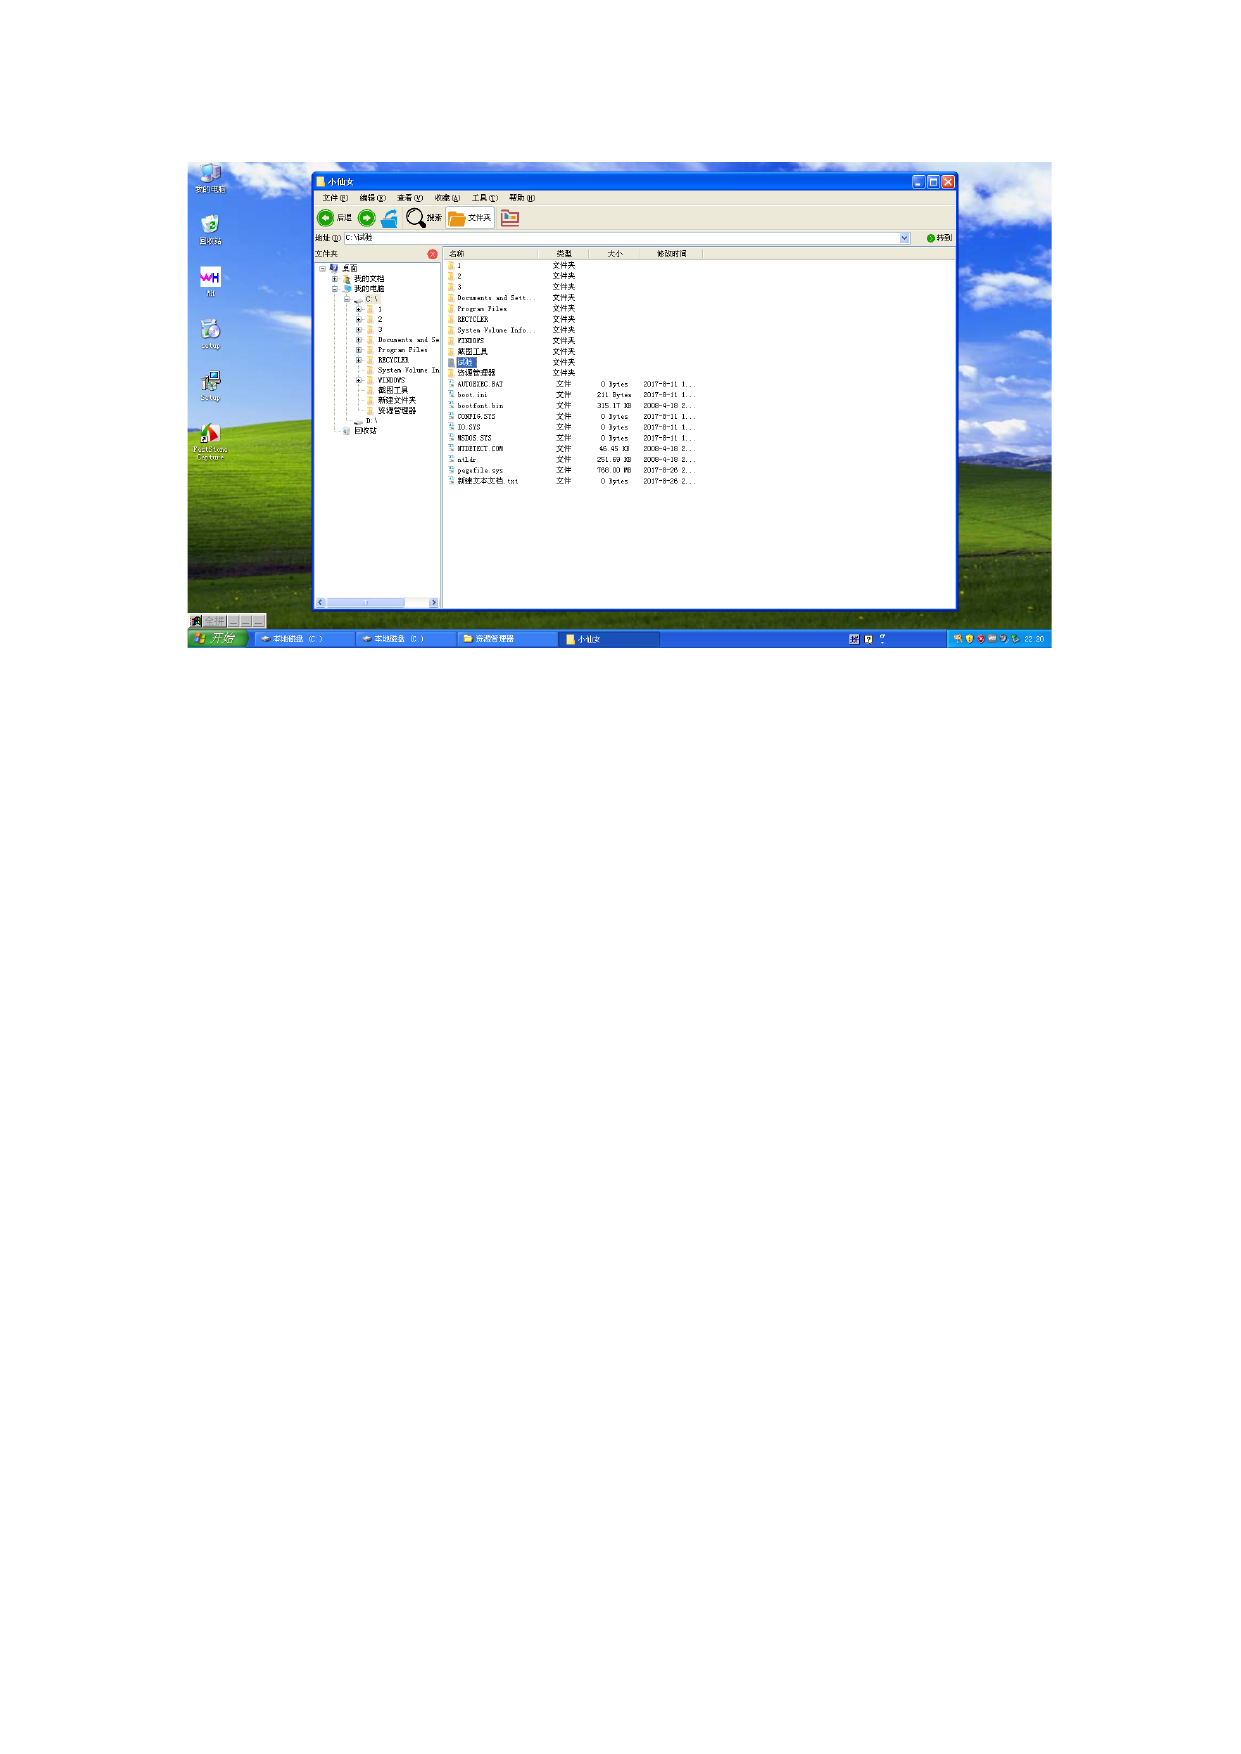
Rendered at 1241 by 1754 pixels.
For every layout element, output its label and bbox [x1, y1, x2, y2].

picture [187, 162, 1052, 648]
